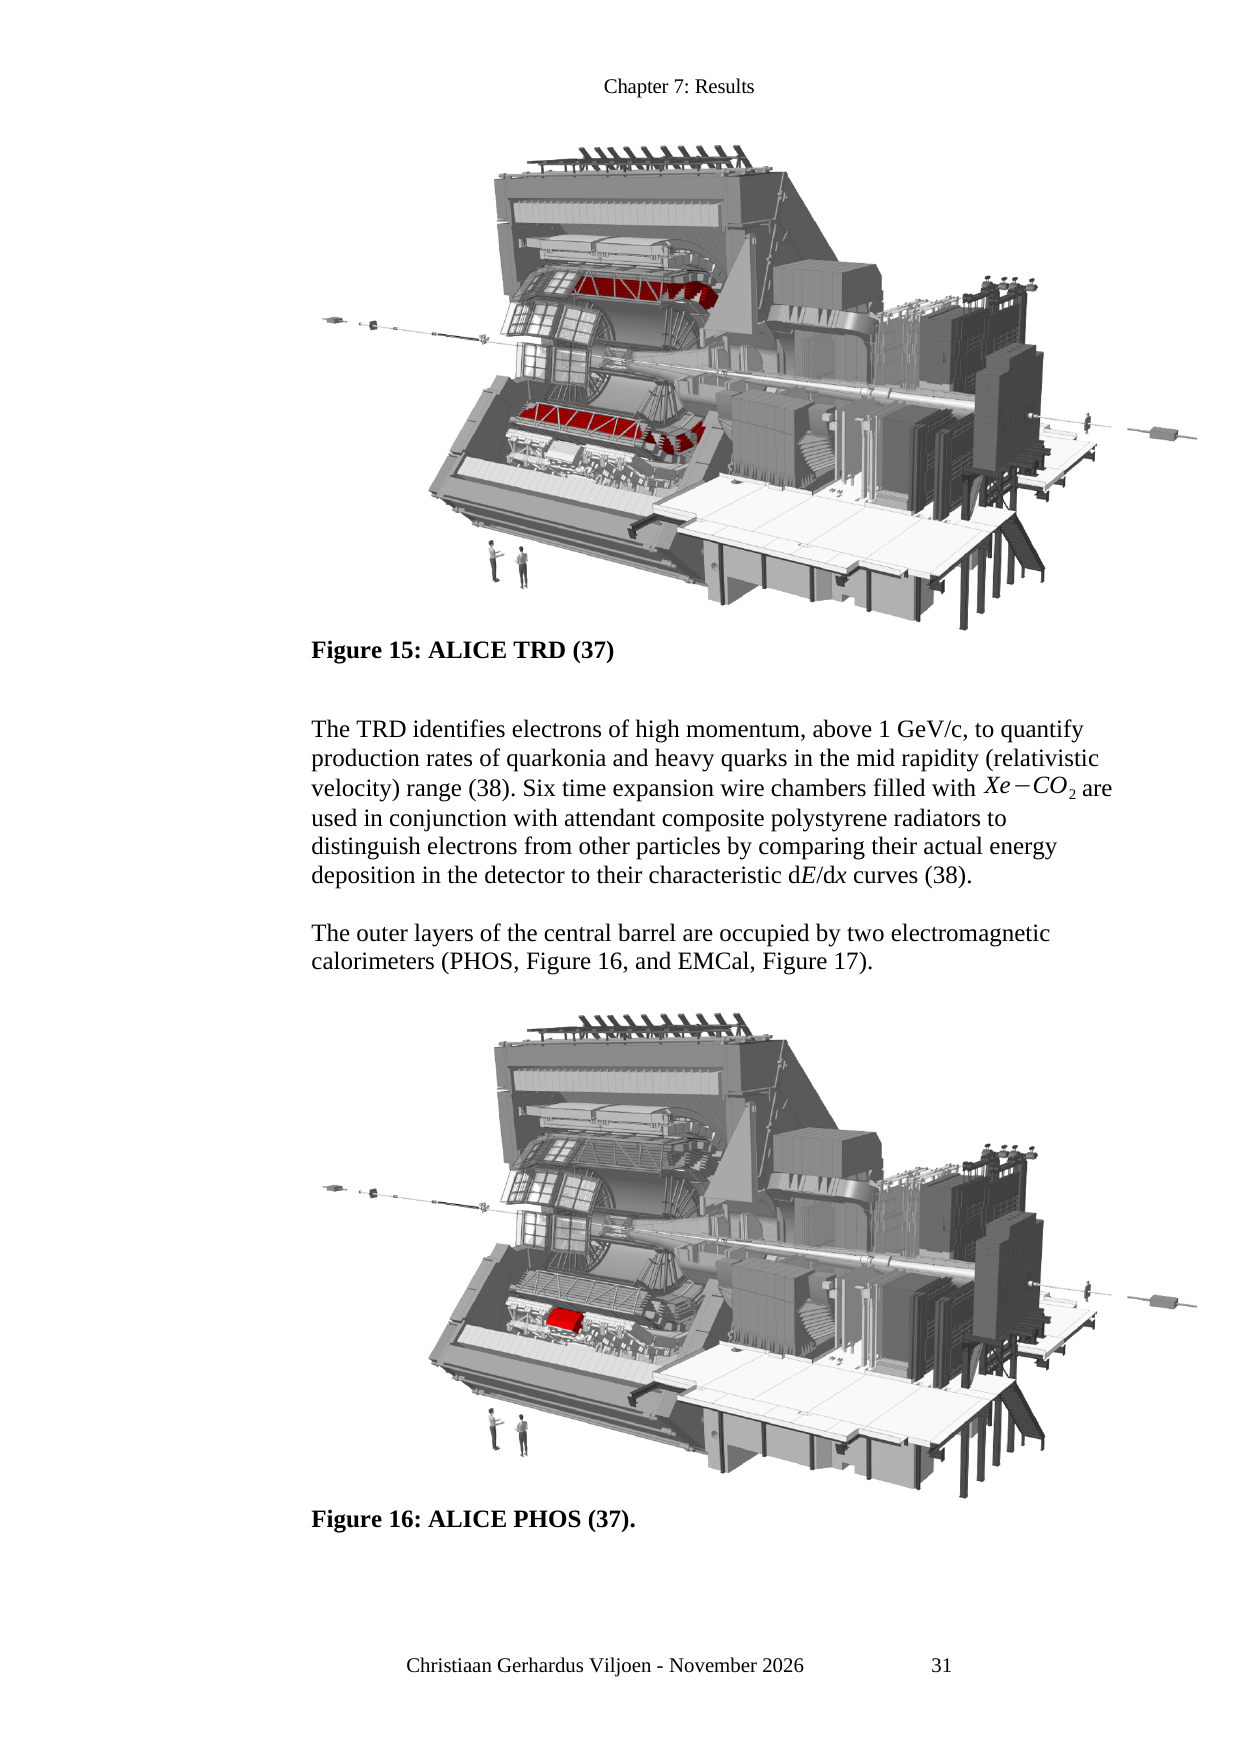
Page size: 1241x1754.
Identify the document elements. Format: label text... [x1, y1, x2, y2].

text The TRD identifies electrons of high momentum, above 1 GeV/c, to quantify production rates of quarkonia and heavy quarks in the mid rapidity (relativistic velocity) range . Six time expansion wire chambers filled with are used in conjunction with attendant composite polystyrene radiators to distinguish electrons from other particles by comparing their actual energy deposition in the detector to their characteristic dE/dx curves . [311, 714, 1122, 889]
text The outer layers of the central barrel are occupied by two electromagnetic calorimeters (PHOS, Figure 16, and EMCal, Figure 17). [311, 918, 1122, 975]
picture [311, 1003, 1198, 1504]
picture [311, 135, 1198, 636]
text Figure 16: ALICE PHOS . [311, 1504, 1122, 1533]
text Figure 15: ALICE TRD [311, 636, 1122, 664]
